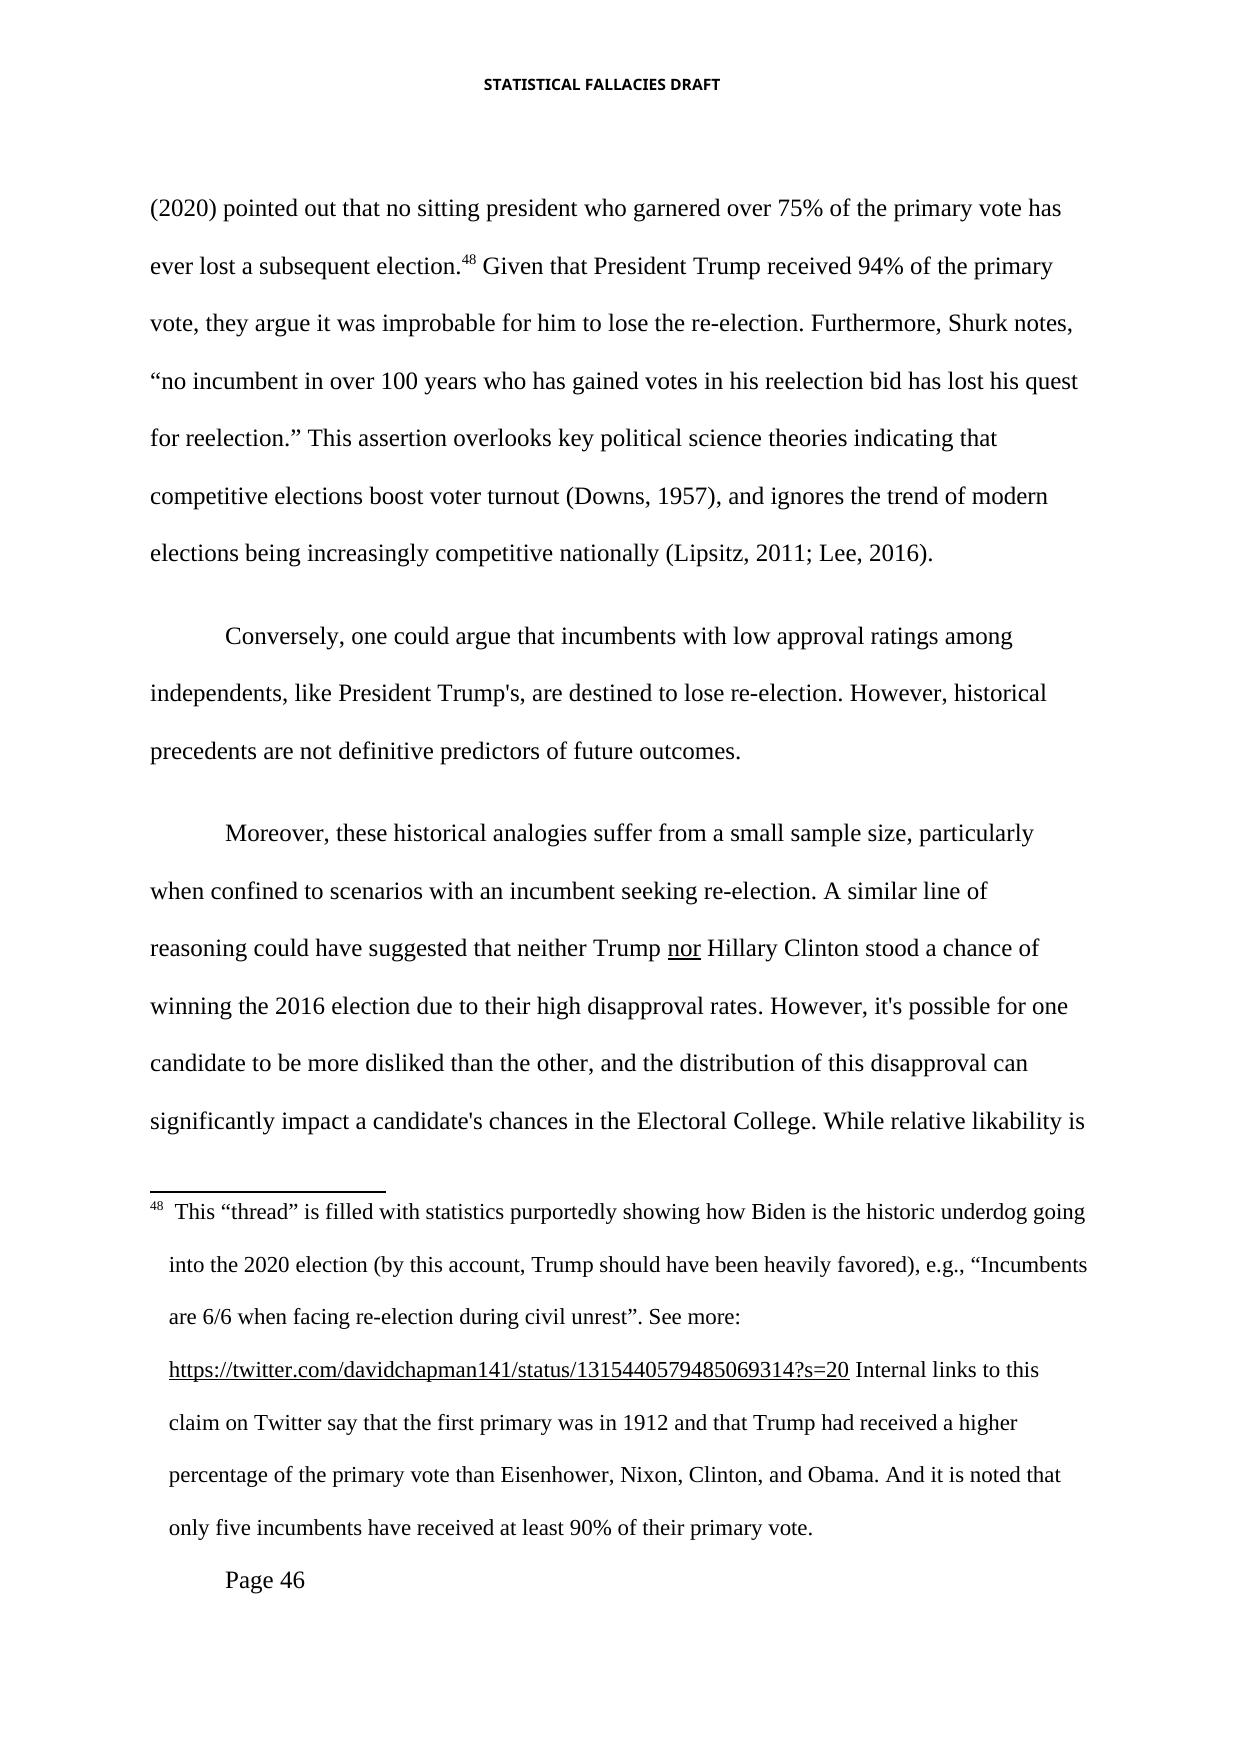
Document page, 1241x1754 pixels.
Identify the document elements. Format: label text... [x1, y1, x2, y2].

text Moreover, these historical analogies suffer from a small sample size, particularly when confined to scenarios with an incumbent seeking re-election. A similar line of reasoning could have suggested that neither Trump nor Hillary Clinton stood a chance of winning the 2016 election due to their high disapproval rates. However, it's possible for one candidate to be more disliked than the other, and the distribution of this disapproval can significantly impact a candidate's chances in the Electoral College. While relative likability is a factor in voting decisions, it's just one of many. Relying solely on historical data to predict future events often leads to finding statistics that label an occurrence as improbable. [150, 818, 1090, 1135]
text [150, 193, 1090, 567]
text Conversely, one could argue that incumbents with low approval ratings among independents, like President Trump's, are destined to lose re-election. However, historical precedents are not definitive predictors of future outcomes. [150, 621, 1090, 765]
